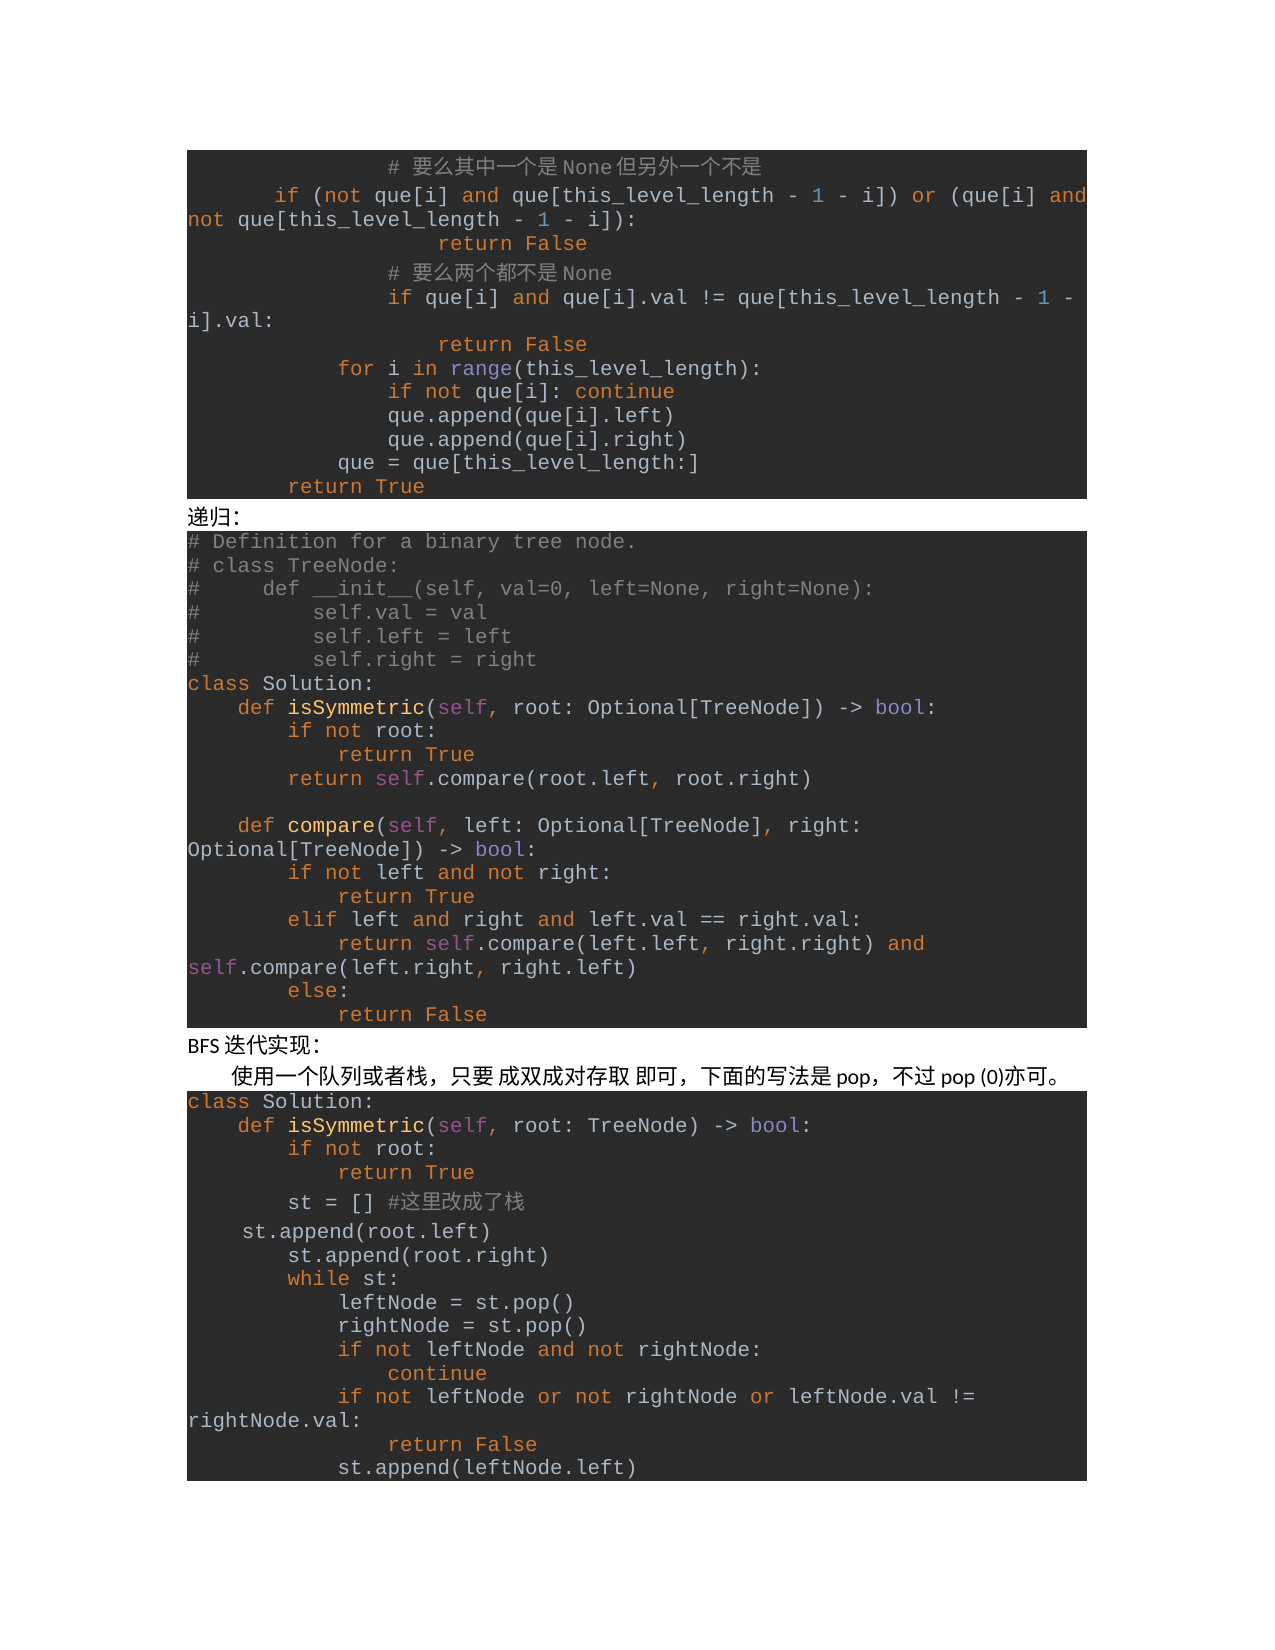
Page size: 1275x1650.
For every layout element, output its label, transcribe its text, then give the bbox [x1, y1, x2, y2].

text BFS迭代实现： [187, 1028, 1087, 1059]
text 使用一个队列或者栈，只要 成双成对存取 即可，下面的写法是pop，不过pop (0)亦可。 [187, 1059, 1087, 1091]
text 递归： [187, 499, 1087, 531]
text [187, 1091, 1087, 1481]
text # Definition for a binary tree node. # class TreeNode: # def __init__(self, val=0, left=None, right=None): # self.val = val # self.left = left # self.right = right class Solution: def isSymmetric(self, root: Optional[TreeNode]) -> bool: if not root: return True return self.compare(root.left, root.right) def compare(self, left: Optional[TreeNode], right: Optional[TreeNode]) -> bool: if not left and not right: return True elif left and right and left.val == right.val: return self.compare(left.left, right.right) and self.compare(left.right, right.left) else: return False [187, 531, 1087, 1028]
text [187, 150, 1087, 499]
